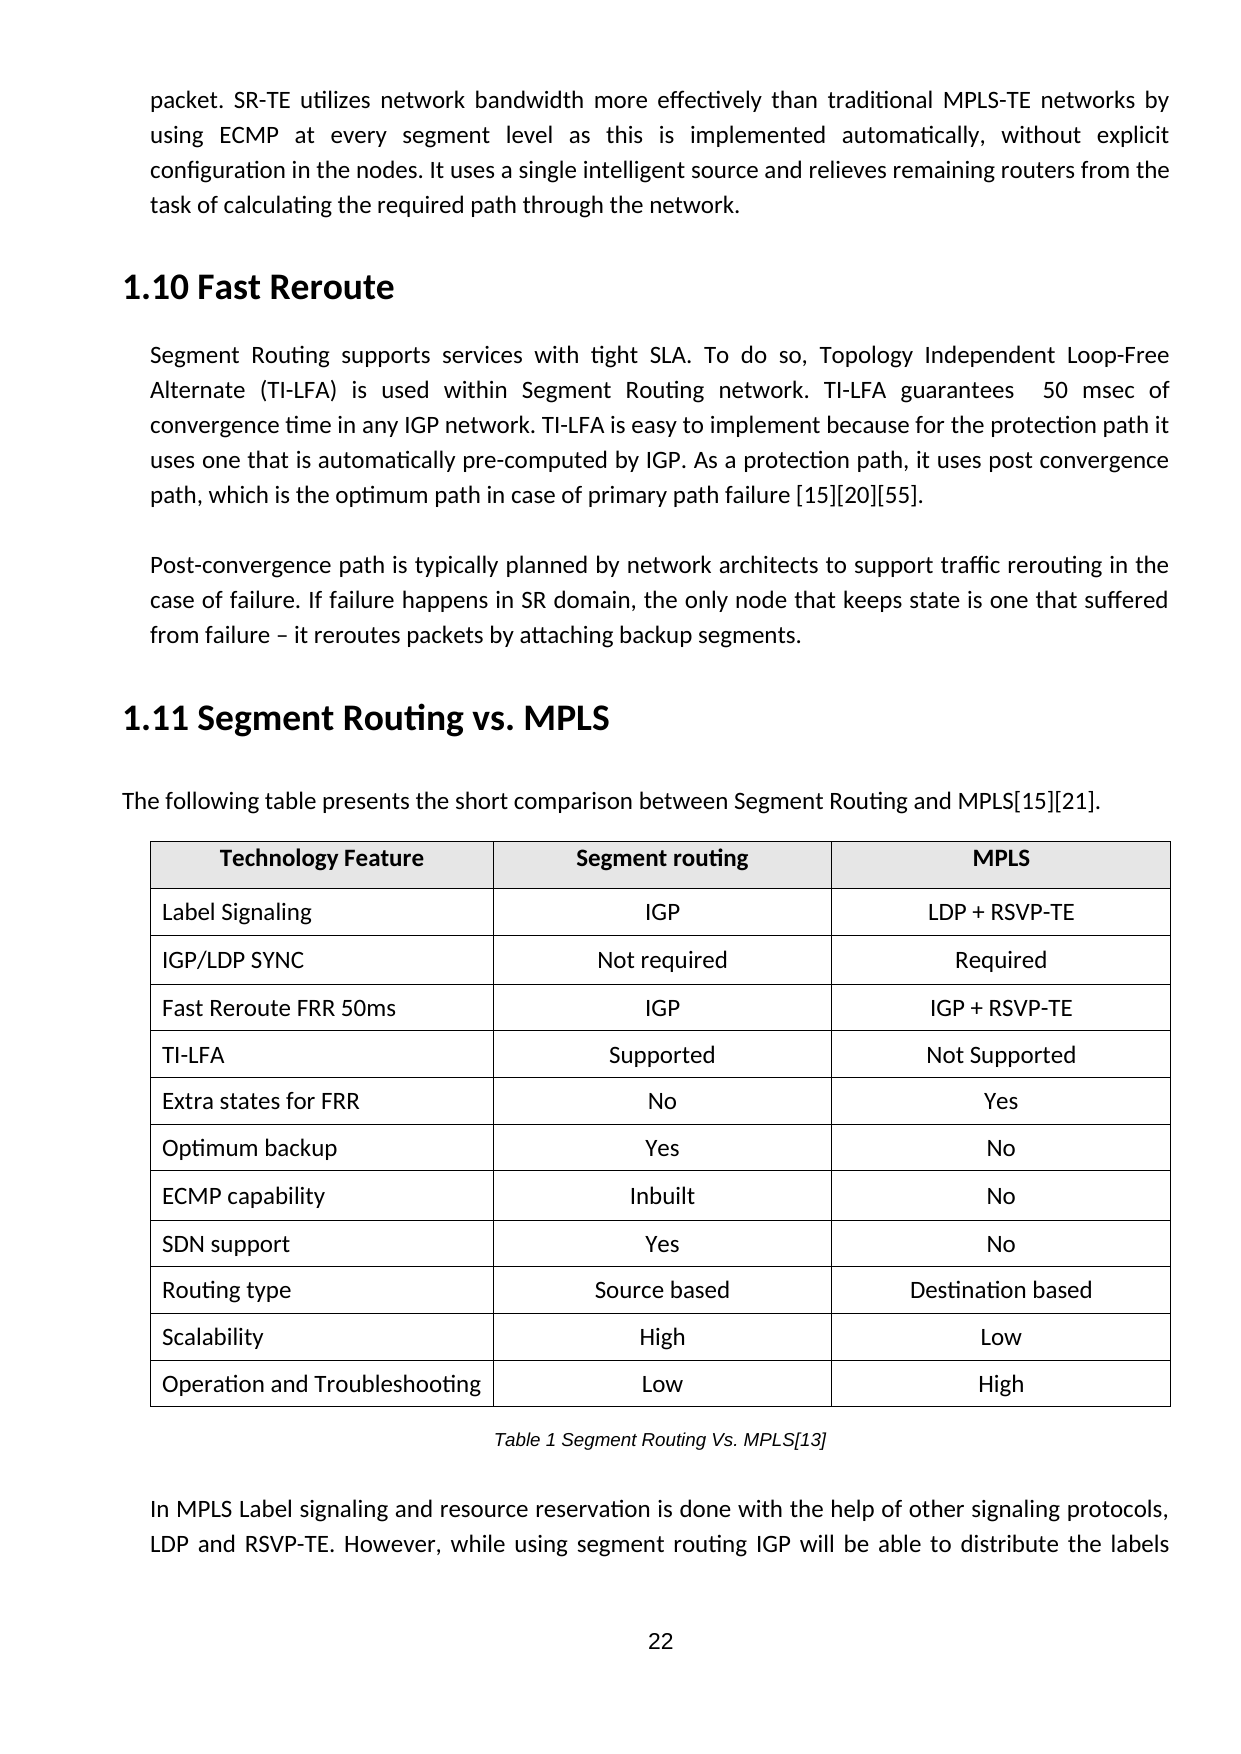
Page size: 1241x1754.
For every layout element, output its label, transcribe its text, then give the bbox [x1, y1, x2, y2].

table_cell Not Supported [832, 1031, 1170, 1077]
table_cell No [832, 1171, 1170, 1219]
table_cell Supported [494, 1031, 831, 1077]
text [150, 1493, 1171, 1558]
table_cell Yes [832, 1078, 1170, 1124]
table_cell No [832, 1221, 1170, 1266]
table_cell Scalability [151, 1314, 493, 1359]
table_cell IGP [494, 889, 831, 934]
table_cell Fast Reroute FRR 50ms [151, 985, 493, 1030]
text The following table presents the short comparison between Segment Routing and MPLS[15][21]. [122, 785, 1171, 816]
table_cell Optimum backup [151, 1125, 493, 1170]
table_cell IGP + RSVP-TE [832, 985, 1170, 1030]
table_cell LDP + RSVP-TE [832, 889, 1170, 934]
table_cell High [832, 1361, 1170, 1406]
table_cell No [832, 1125, 1170, 1170]
list Post-convergence path is typically planned by network architects to support traffic rerouting in the case of failure. If failure happens in SR domain, the only node that keeps state is one that suffered from failure – it reroutes packets by attaching backup segments. [150, 549, 1171, 650]
table_header Technology Feature [151, 842, 493, 888]
table_cell Label Signaling [151, 889, 493, 934]
table_cell Destination based [832, 1267, 1170, 1313]
subtitle 1.10 Fast Reroute [122, 263, 1171, 309]
table_cell Not required [494, 936, 831, 984]
table_cell Yes [494, 1125, 831, 1170]
table_cell IGP [494, 985, 831, 1030]
table_cell Source based [494, 1267, 831, 1313]
table_cell Required [832, 936, 1170, 984]
text Table 1 Segment Routing Vs. MPLS[13] [150, 1407, 1171, 1472]
table_cell ECMP capability [151, 1171, 493, 1219]
table_cell IGP/LDP SYNC [151, 936, 493, 984]
table_cell Yes [494, 1221, 831, 1266]
table_cell Operation and Troubleshooting [151, 1361, 493, 1406]
table_cell Low [832, 1314, 1170, 1359]
table_header Segment routing [494, 842, 831, 888]
table_cell Inbuilt [494, 1171, 831, 1219]
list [150, 84, 1171, 219]
table_cell No [494, 1078, 831, 1124]
table_cell TI-LFA [151, 1031, 493, 1077]
table_cell Low [494, 1361, 831, 1406]
table_cell SDN support [151, 1221, 493, 1266]
table_cell Routing type [151, 1267, 493, 1313]
subtitle 1.11 Segment Routing vs. MPLS [122, 694, 1171, 785]
table_cell Extra states for FRR [151, 1078, 493, 1124]
table_header MPLS [832, 842, 1170, 888]
table_cell High [494, 1314, 831, 1359]
list Segment Routing supports services with tight SLA. To do so, Topology Independent Loop-Free Alternate (TI-LFA) is used within Segment Routing network. TI-LFA guarantees 50 msec of convergence time in any IGP network. TI-LFA is easy to implement because for the protection path it uses one that is automatically pre-computed by IGP. As a protection path, it uses post convergence path, which is the optimum path in case of primary path failure [15][20][55]. [150, 339, 1171, 510]
